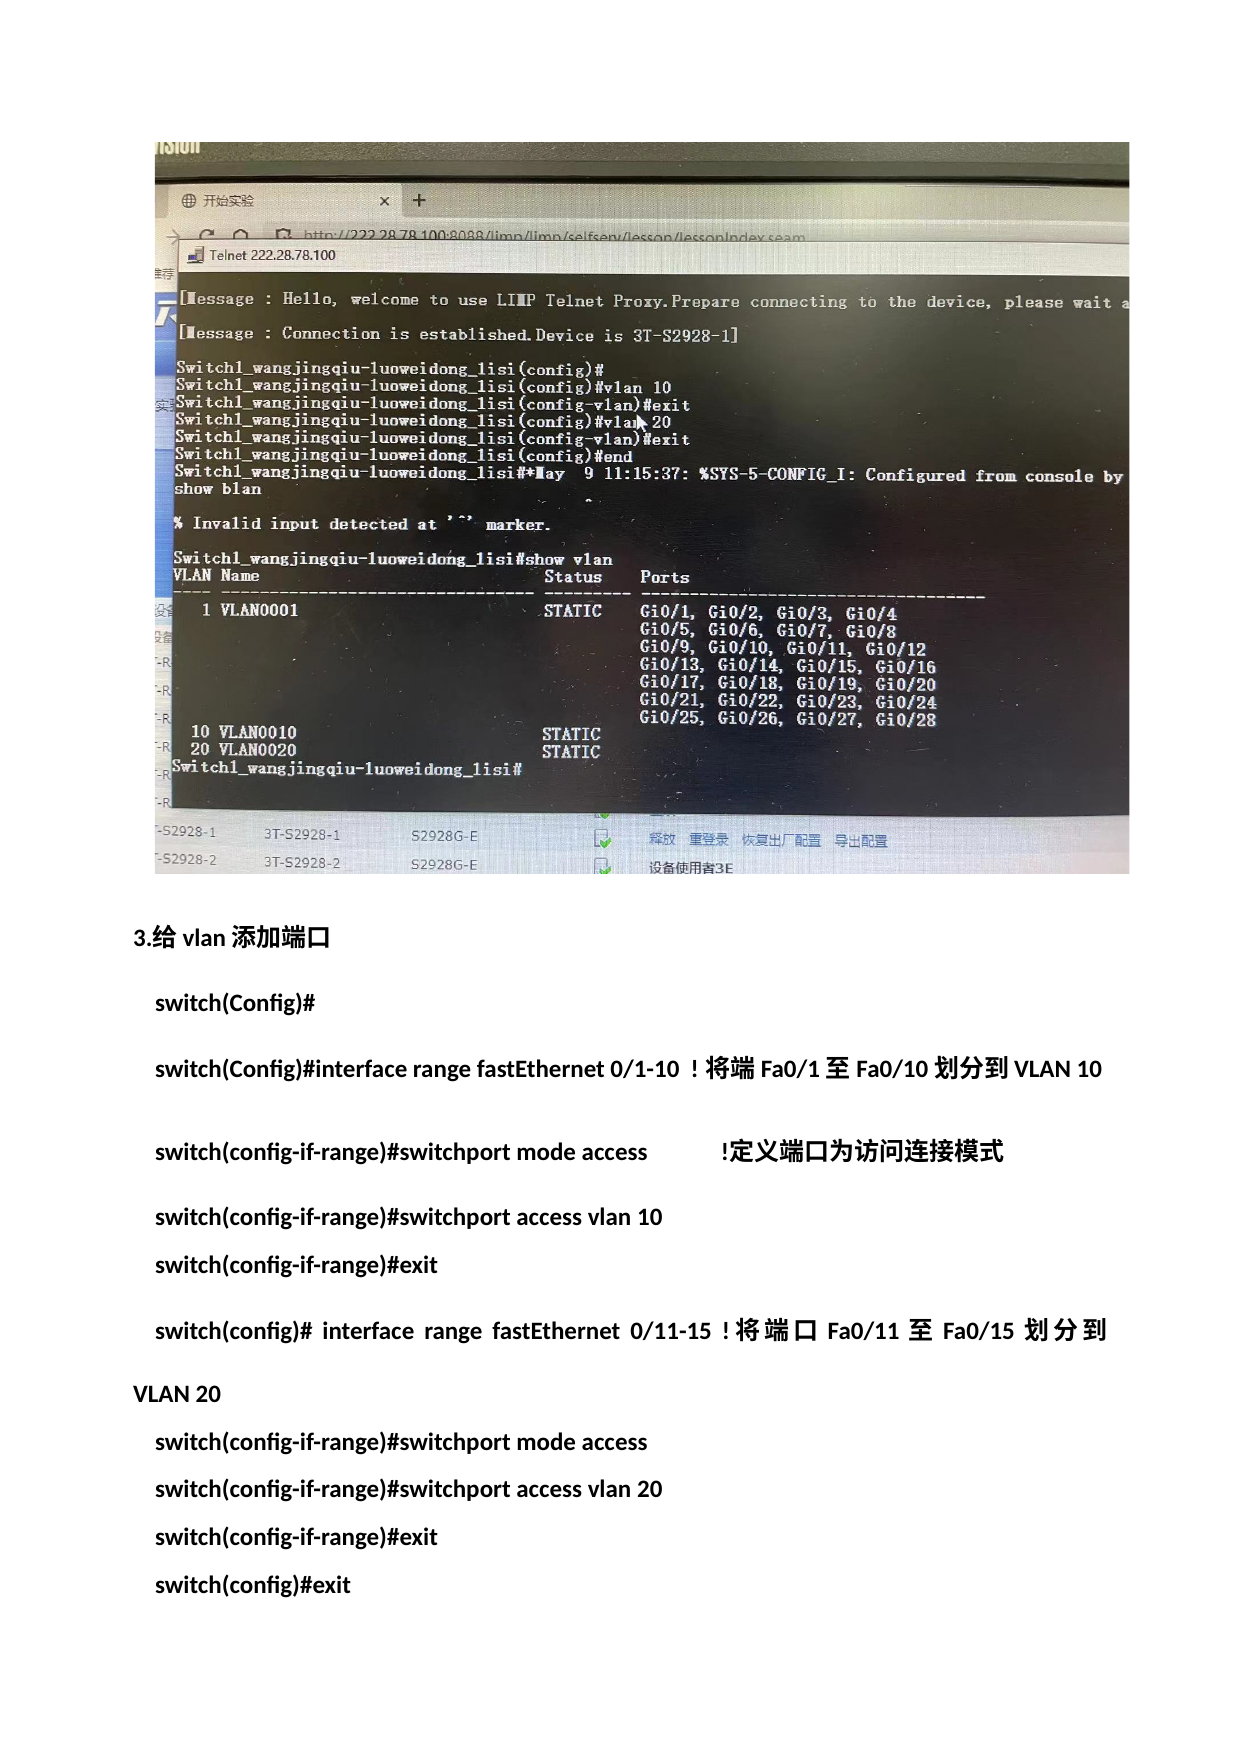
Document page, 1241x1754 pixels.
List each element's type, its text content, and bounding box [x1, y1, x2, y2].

text switch(Config)#interface range fastEthernet 0/1-10 ! 将端 Fa0/1 至 Fa0/10 划分到VLAN 10 [133, 1034, 1107, 1099]
text switch(config-if-range)#exit [155, 1248, 1107, 1281]
text switch(config-if-range)#switchport access vlan 20 [133, 1473, 1107, 1505]
text switch(config)# interface range fastEthernet 0/11-15 !将端口Fa0/11至Fa0/15划分到 VLAN 20 [133, 1296, 1107, 1410]
text switch(Config)# [133, 987, 1107, 1019]
text 3.给vlan添加端口 [133, 903, 1107, 968]
text switch(config-if-range)#switchport access vlan 10 [155, 1201, 1107, 1233]
text switch(config-if-range)#switchport mode access [133, 1425, 1107, 1457]
text switch(config)#exit [133, 1568, 1107, 1601]
picture [154, 142, 1130, 874]
text switch(config-if-range)#exit [133, 1520, 1107, 1553]
text switch(config-if-range)#switchport mode access !定义端口为访问连接模式 [155, 1117, 1107, 1182]
